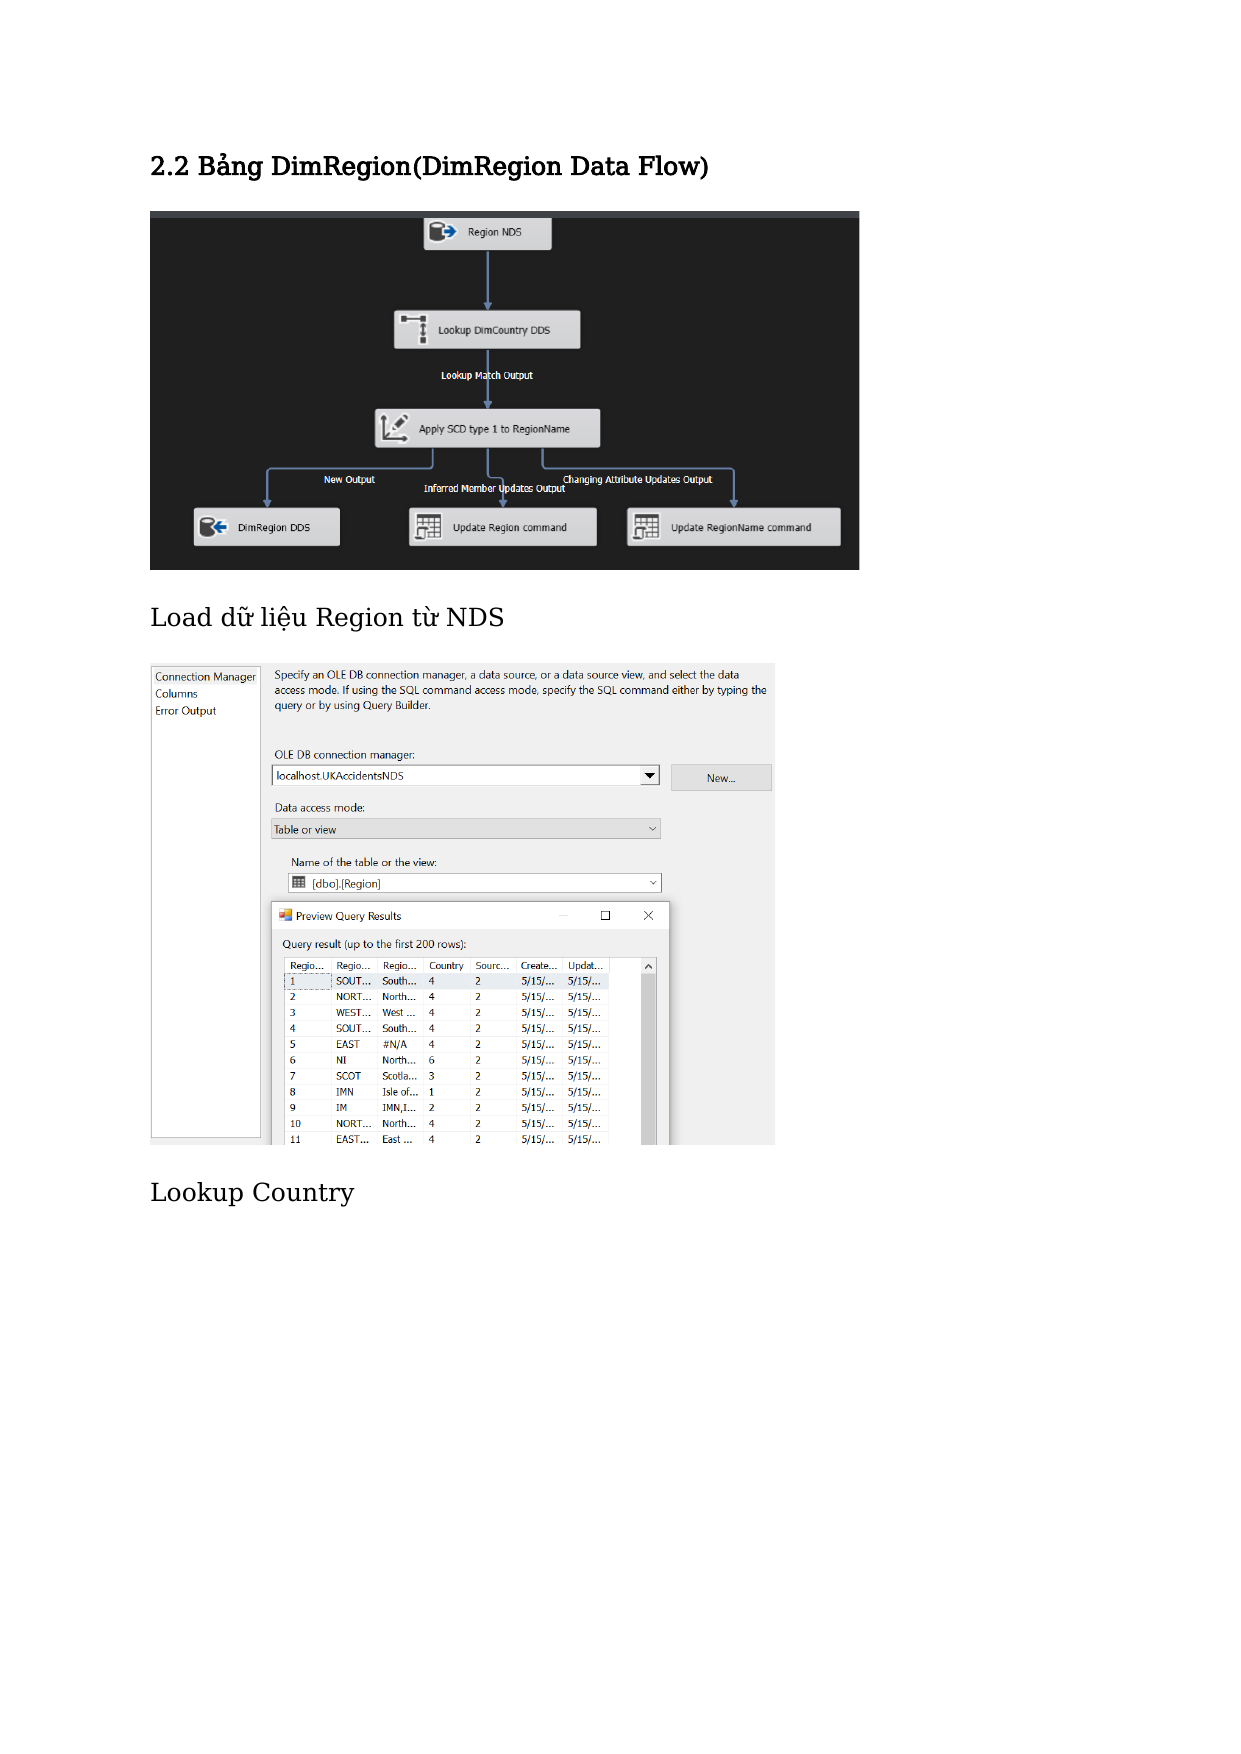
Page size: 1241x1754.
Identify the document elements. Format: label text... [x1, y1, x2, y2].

picture [150, 663, 775, 1145]
text Load dữ liệu Region từ NDS [150, 602, 1090, 632]
text Lookup Country [150, 1177, 1090, 1207]
picture [150, 211, 860, 570]
text 2.2 Bảng DimRegion(DimRegion Data Flow) [150, 150, 1090, 180]
